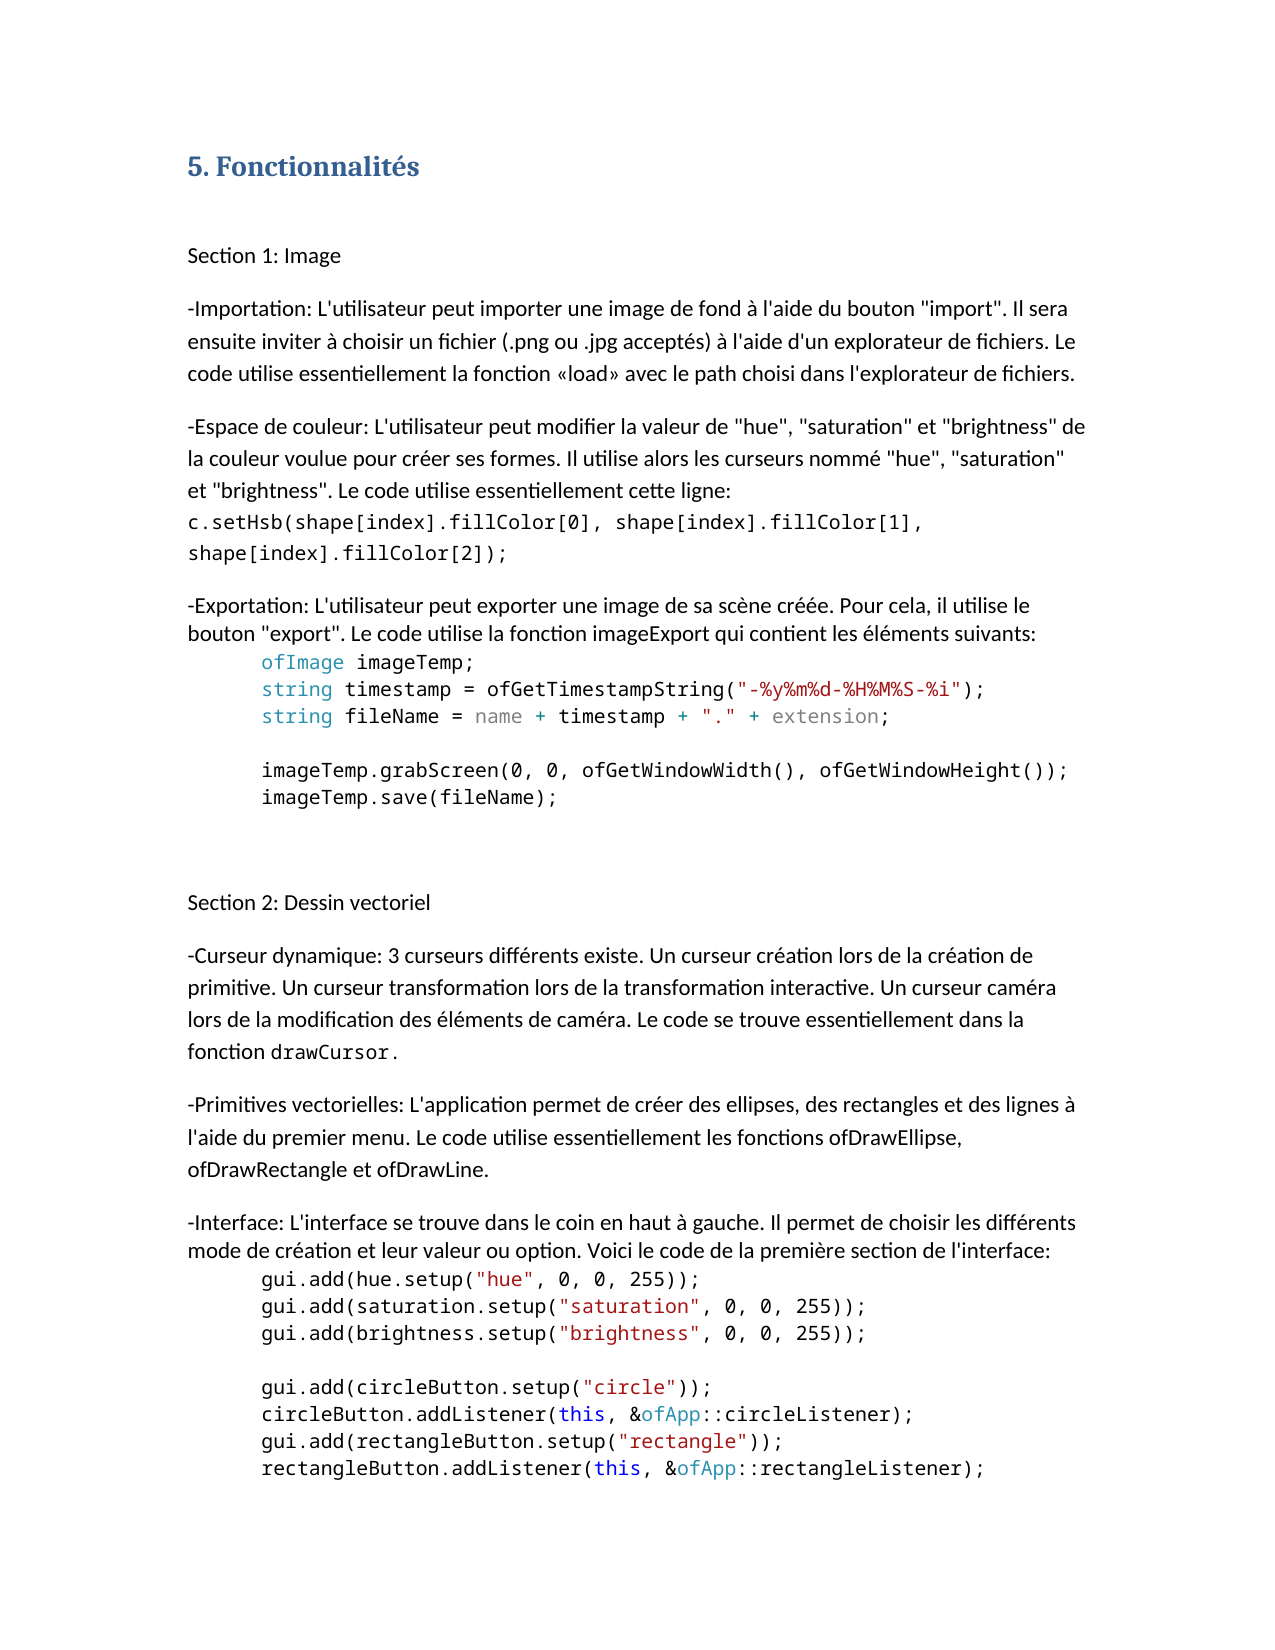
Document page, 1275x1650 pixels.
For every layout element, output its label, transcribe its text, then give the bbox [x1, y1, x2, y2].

text gui.add(circleButton.setup("circle")); [187, 1373, 1087, 1400]
text gui.add(saturation.setup("saturation", 0, 0, 255)); [187, 1292, 1087, 1319]
text string timestamp = ofGetTimestampString("-%y%m%d-%H%M%S-%i"); [187, 675, 1087, 702]
text -Exportation: L'utilisateur peut exporter une image de sa scène créée. Pour cela, il utilise le bouton "export". Le code utilise la fonction imageExport qui contient les éléments suivants: ofImage imageTemp; [187, 591, 1087, 675]
text imageTemp.save(fileName); [187, 783, 1087, 810]
text rectangleButton.addListener(this, &ofApp::rectangleListener); [187, 1454, 1087, 1481]
text gui.add(rectangleButton.setup("rectangle")); [187, 1427, 1087, 1454]
text -Importation: L'utilisateur peut importer une image de fond à l'aide du bouton "import". Il sera ensuite inviter à choisir un fichier (.png ou .jpg acceptés) à l'aide d'un explorateur de fichiers. Le code utilise essentiellement la fonction «load» avec le path choisi dans l'explorateur de fichiers. [187, 294, 1087, 387]
text circleButton.addListener(this, &ofApp::circleListener); [187, 1400, 1087, 1427]
text -Primitives vectorielles: L'application permet de créer des ellipses, des rectangles et des lignes à l'aide du premier menu. Le code utilise essentiellement les fonctions ofDrawEllipse, ofDrawRectangle et ofDrawLine. [187, 1091, 1087, 1183]
text -Curseur dynamique: 3 curseurs différents existe. Un curseur création lors de la création de primitive. Un curseur transformation lors de la transformation interactive. Un curseur caméra lors de la modification des éléments de caméra. Le code se trouve essentiellement dans la fonction drawCursor. [187, 941, 1087, 1066]
text imageTemp.grabScreen(0, 0, ofGetWindowWidth(), ofGetWindowHeight()); [187, 756, 1087, 783]
text 5. Fonctionnalités [187, 150, 1087, 183]
text Section 2: Dessin vectoriel [187, 888, 1087, 916]
text -Espace de couleur: L'utilisateur peut modifier la valeur de "hue", "saturation" et "brightness" de la couleur voulue pour créer ses formes. Il utilise alors les curseurs nommé "hue", "saturation" et "brightness". Le code utilise essentiellement cette ligne: c.setHsb(shape[index].fillColor[0], shape[index].fillColor[1], shape[index].fillColor[2]); [187, 412, 1087, 566]
text -Interface: L'interface se trouve dans le coin en haut à gauche. Il permet de choisir les différents mode de création et leur valeur ou option. Voici le code de la première section de l'interface: gui.add(hue.setup("hue", 0, 0, 255)); [187, 1208, 1087, 1292]
text Section 1: Image [187, 242, 1087, 269]
text gui.add(brightness.setup("brightness", 0, 0, 255)); [187, 1319, 1087, 1346]
text string fileName = name + timestamp + "." + extension; [187, 702, 1087, 729]
